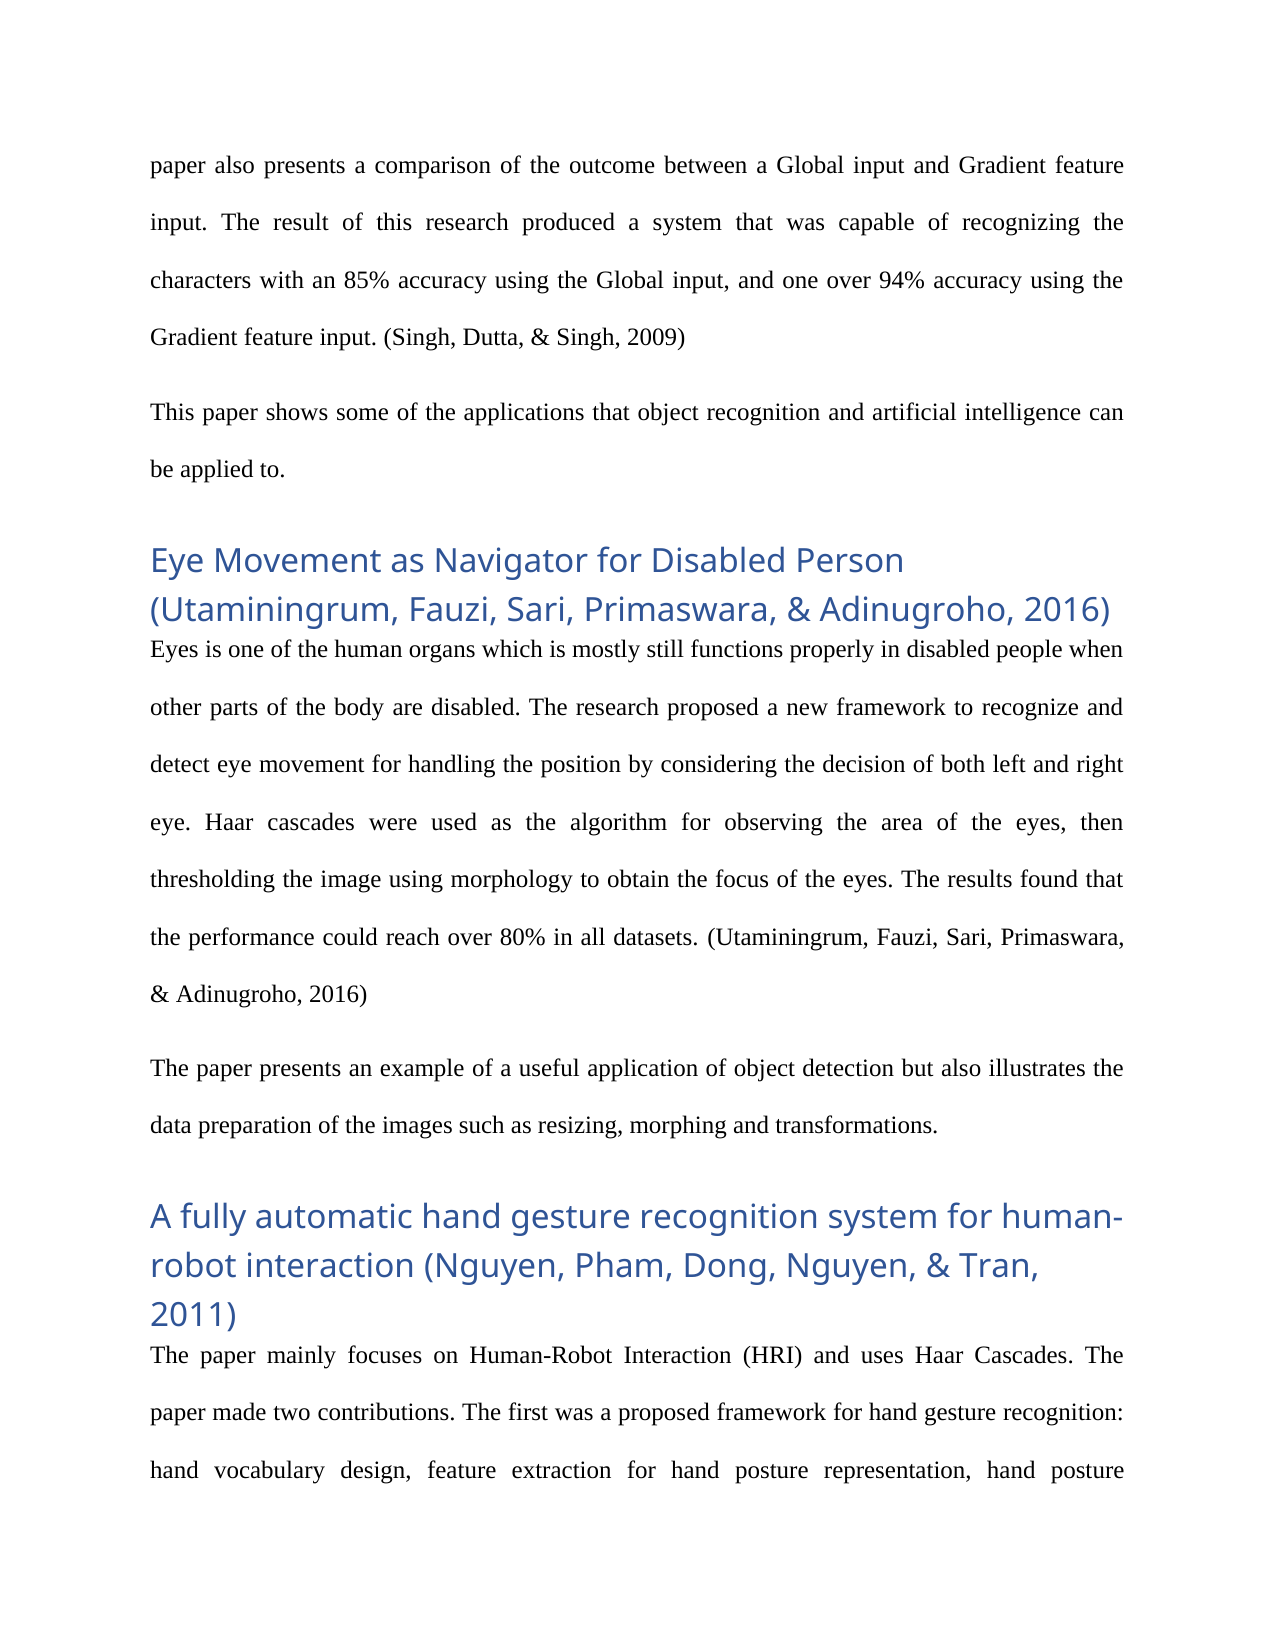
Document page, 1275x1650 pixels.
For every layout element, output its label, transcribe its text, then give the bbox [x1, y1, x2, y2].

text Eyes is one of the human organs which is mostly still functions properly in disabled people when other parts of the body are disabled. The research proposed a new framework to recognize and detect eye movement for handling the position by considering the decision of both left and right eye. Haar cascades were used as the algorithm for observing the area of the eyes, then thresholding the image using morphology to obtain the focus of the eyes. The results found that the performance could reach over 80% in all datasets. [150, 634, 1125, 1008]
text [150, 1340, 1125, 1484]
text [150, 150, 1125, 351]
text This paper shows some of the applications that object recognition and artificial intelligence can be applied to. [150, 397, 1125, 483]
subtitle Eye Movement as Navigator for Disabled Person [150, 537, 1125, 631]
subtitle A fully automatic hand gesture recognition system for human-robot interaction [150, 1193, 1125, 1336]
text The paper presents an example of a useful application of object detection but also illustrates the data preparation of the images such as resizing, morphing and transformations. [150, 1053, 1125, 1139]
